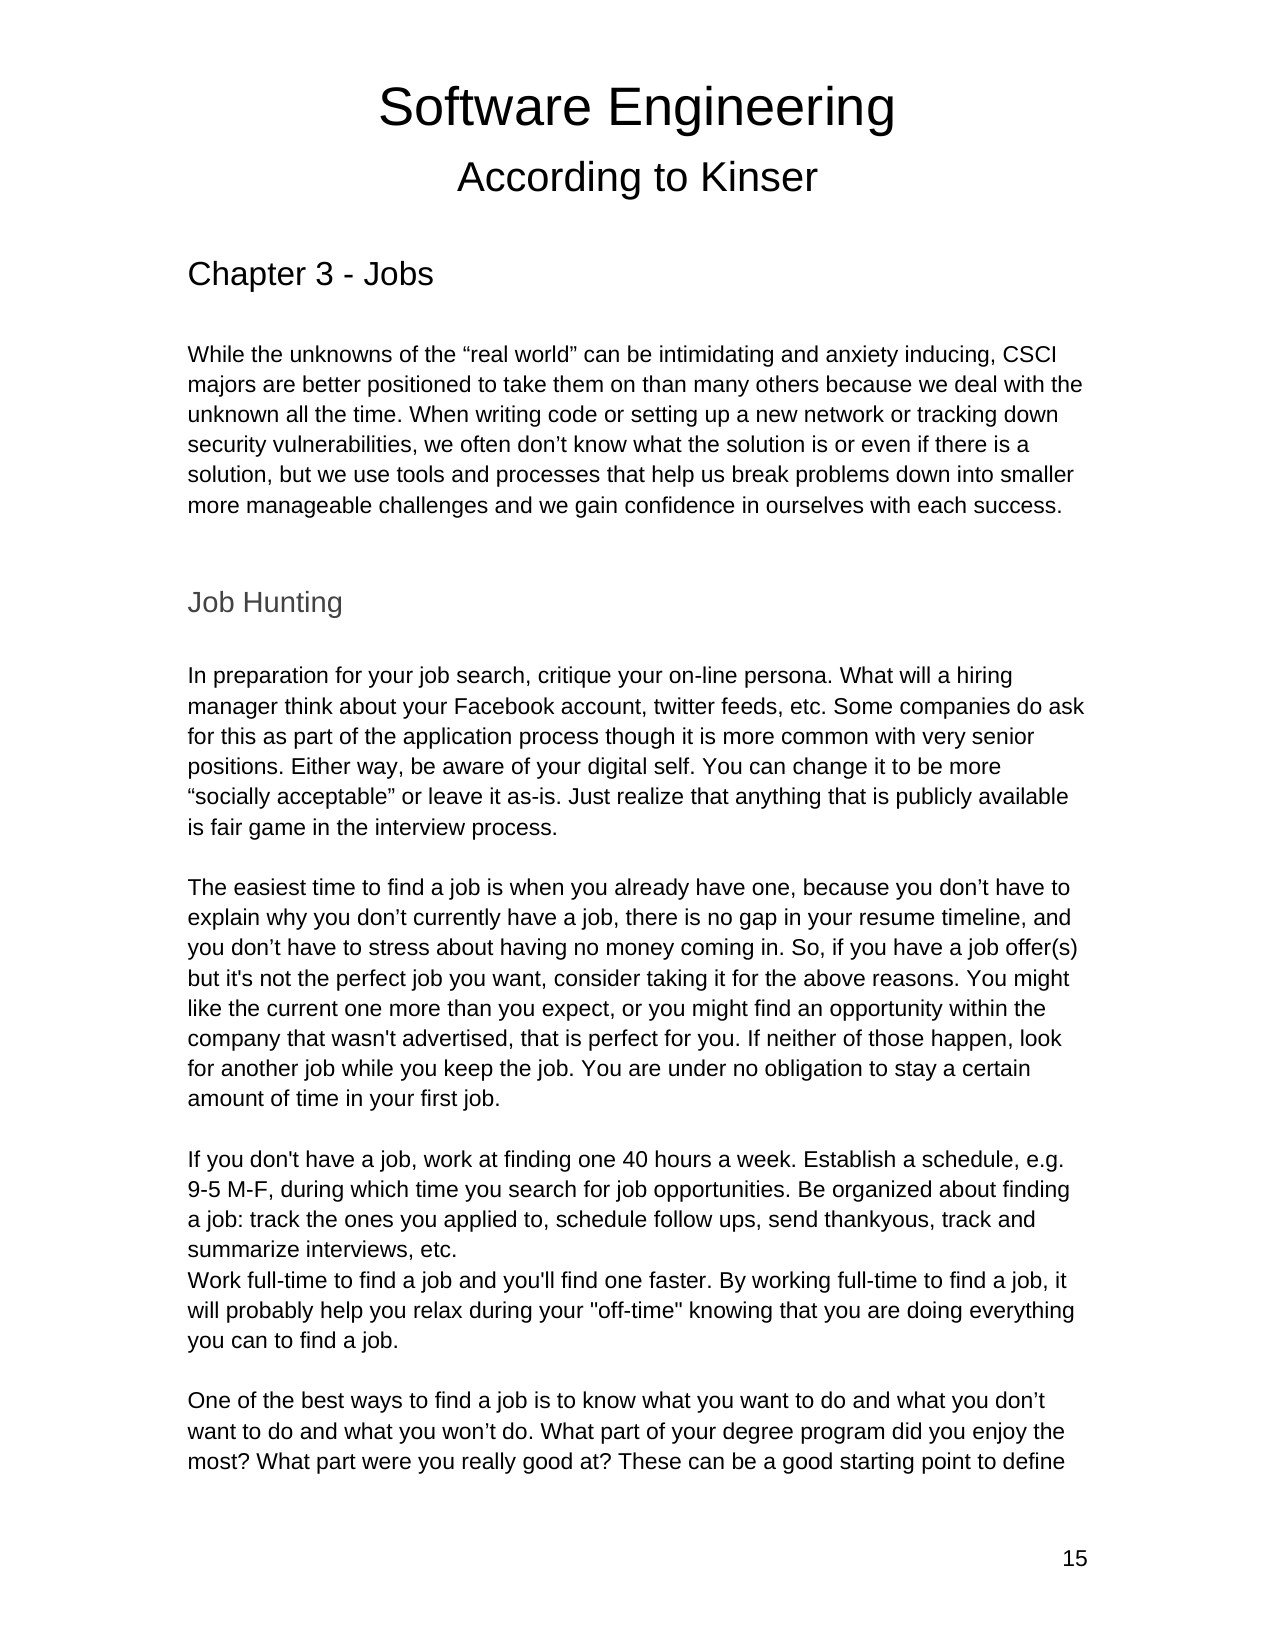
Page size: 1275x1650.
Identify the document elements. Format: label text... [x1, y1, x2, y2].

text In preparation for your job search, critique your on-line persona. What will a hiring manager think about your Facebook account, twitter feeds, etc. Some companies do ask for this as part of the application process though it is more common with very senior positions. Either way, be aware of your digital self. You can change it to be more “socially acceptable” or leave it as-is. Just realize that anything that is publicly available is fair game in the interview process. [187, 662, 1087, 840]
text The easiest time to find a job is when you already have one, because you don’t have to explain why you don’t currently have a job, there is no gap in your resume timeline, and you don’t have to stress about having no money coming in. So, if you have a job offer(s) but it's not the perfect job you want, consider taking it for the above reasons. You might like the current one more than you expect, or you might find an opportunity within the company that wasn't advertised, that is perfect for you. If neither of those happen, look for another job while you keep the job. You are under no obligation to stay a certain amount of time in your first job. [187, 874, 1087, 1112]
text Work full-time to find a job and you'll find one faster. By working full-time to find a job, it will probably help you relax during your "off-time" knowing that you are doing everything you can to find a job. [187, 1267, 1087, 1353]
text While the unknowns of the “real world” can be intimidating and anxiety inducing, CSCI majors are better positioned to take them on than many others because we deal with the unknown all the time. When writing code or setting up a new network or tracking down security vulnerabilities, we often don’t know what the solution is or even if there is a solution, but we use tools and processes that help us break problems down into smaller more manageable challenges and we gain confidence in ourselves with each success. [187, 341, 1087, 518]
subtitle Chapter 3 - Jobs [187, 254, 1087, 292]
subtitle Job Hunting [187, 585, 1087, 619]
text If you don't have a job, work at finding one 40 hours a week. Establish a schedule, e.g. 9-5 M-F, during which time you search for job opportunities. Be organized about finding a job: track the ones you applied to, schedule follow ups, send thankyous, track and summarize interviews, etc. [187, 1146, 1087, 1263]
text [187, 1387, 1087, 1474]
